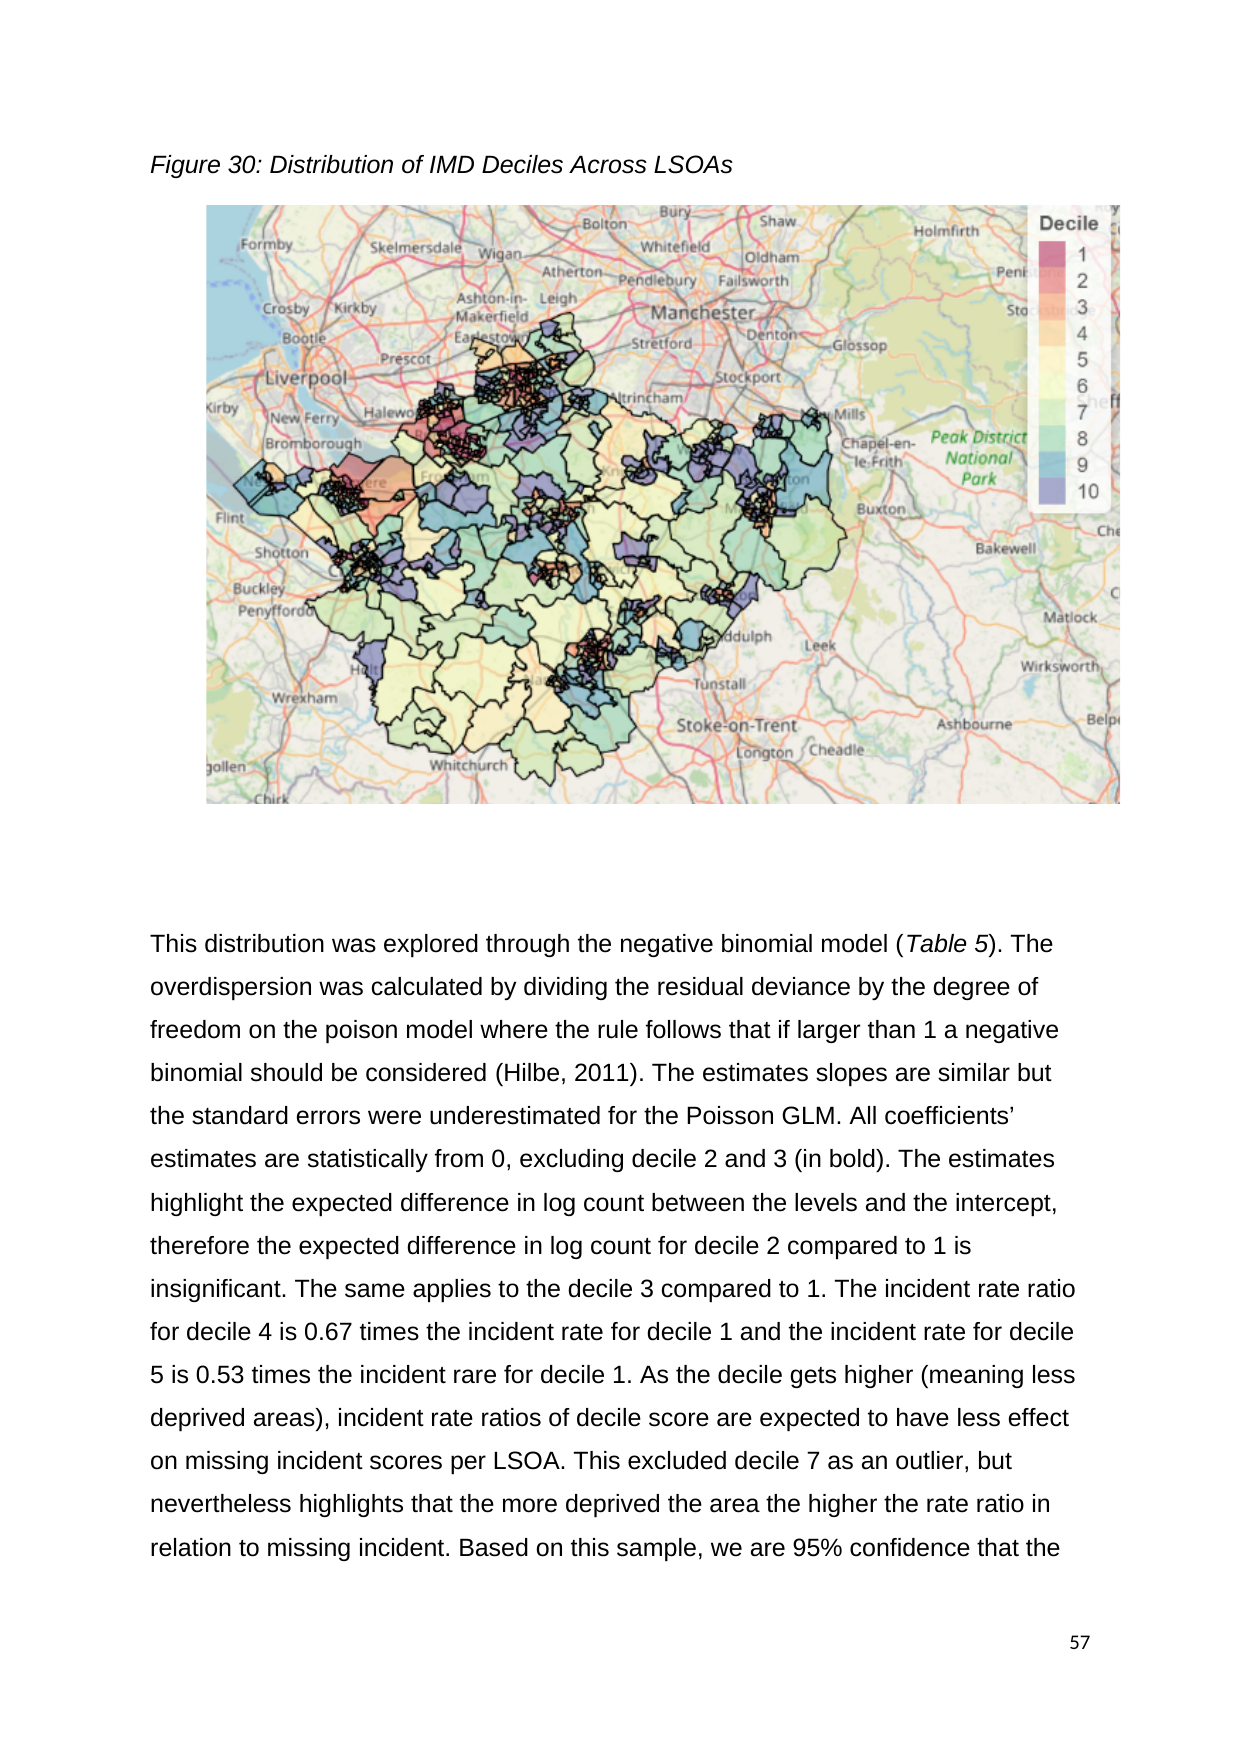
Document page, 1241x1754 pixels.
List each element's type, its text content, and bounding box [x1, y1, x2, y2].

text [150, 929, 1090, 1561]
picture [206, 205, 1121, 804]
text Figure 30: Distribution of IMD Deciles Across LSOAs [150, 150, 1090, 179]
